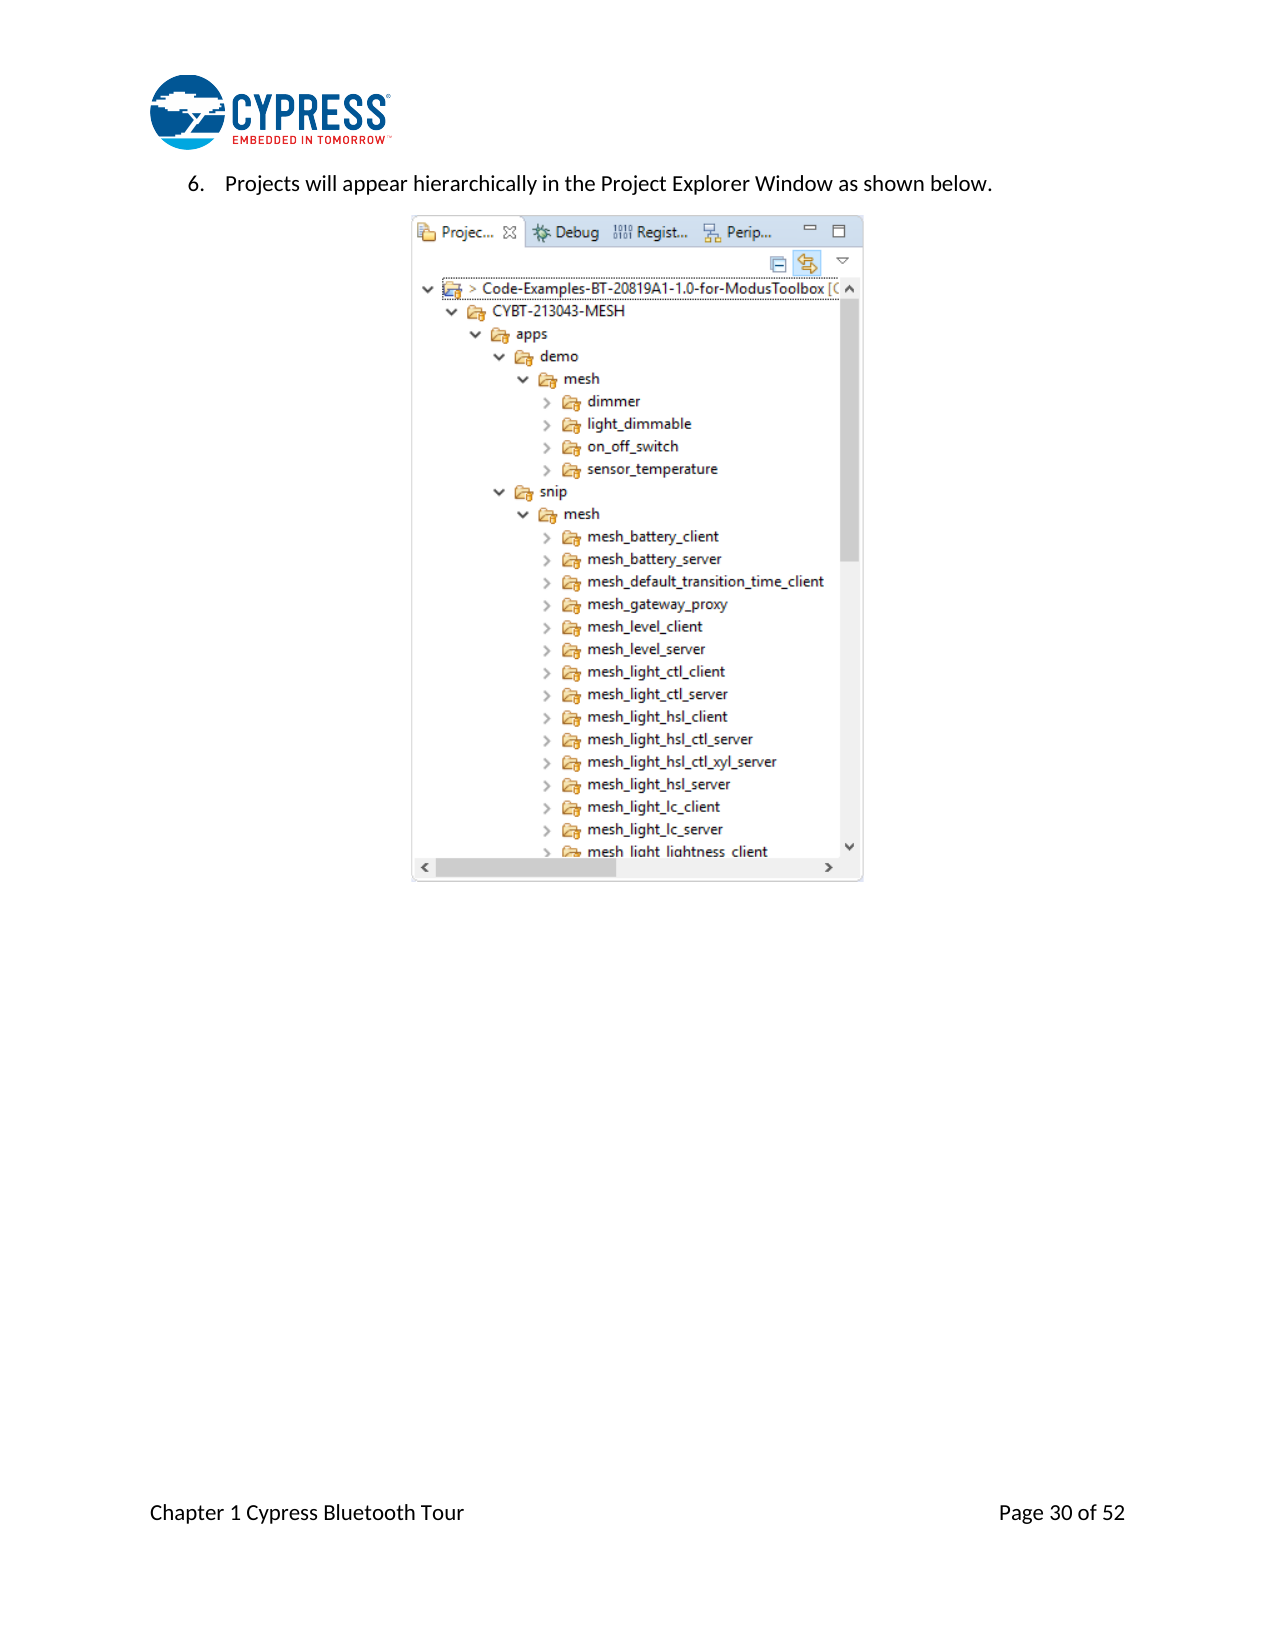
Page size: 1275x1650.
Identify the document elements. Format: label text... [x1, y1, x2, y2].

picture [411, 215, 864, 882]
picture [150, 75, 392, 150]
list Projects will appear hierarchically in the Project Explorer Window as shown below. [187, 169, 1125, 197]
